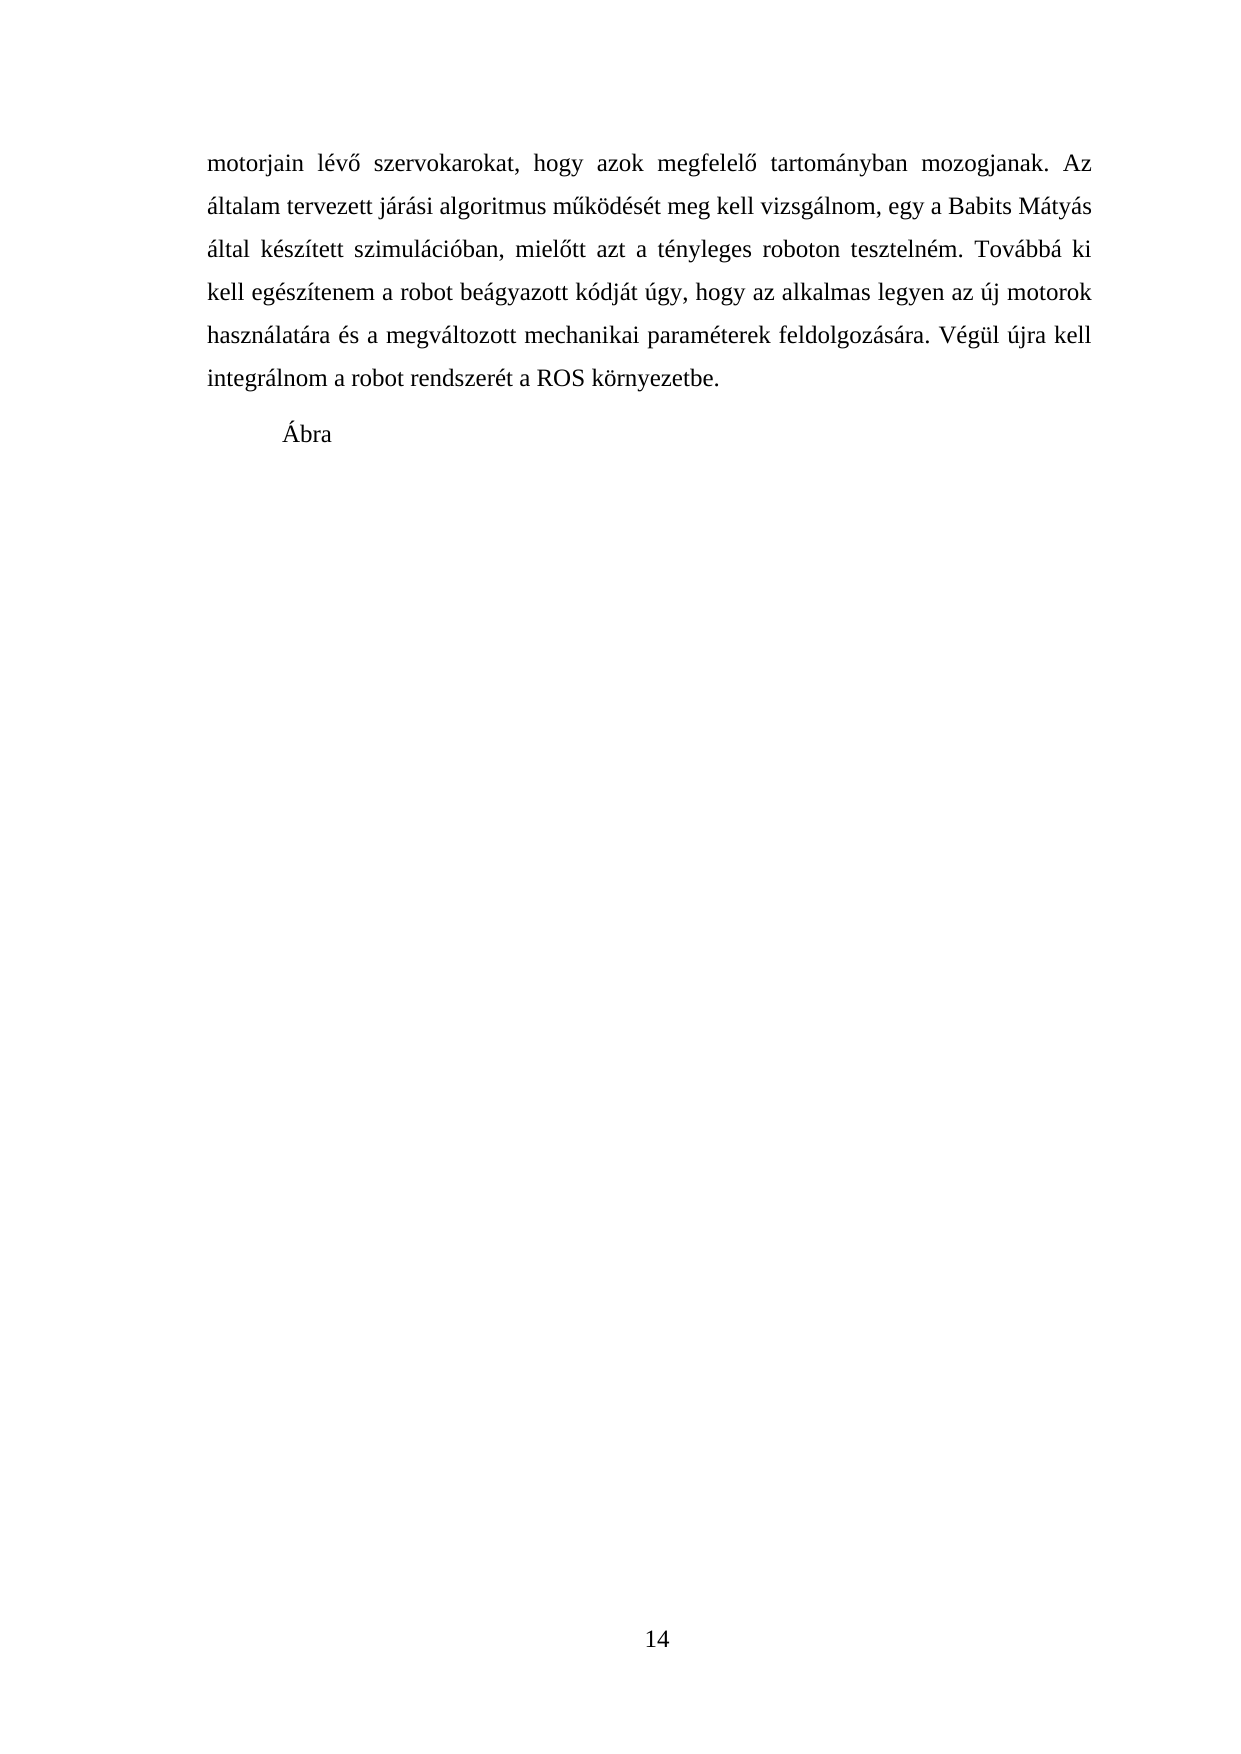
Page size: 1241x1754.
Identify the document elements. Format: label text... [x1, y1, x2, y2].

text Ábra [207, 419, 1092, 448]
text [207, 148, 1092, 392]
